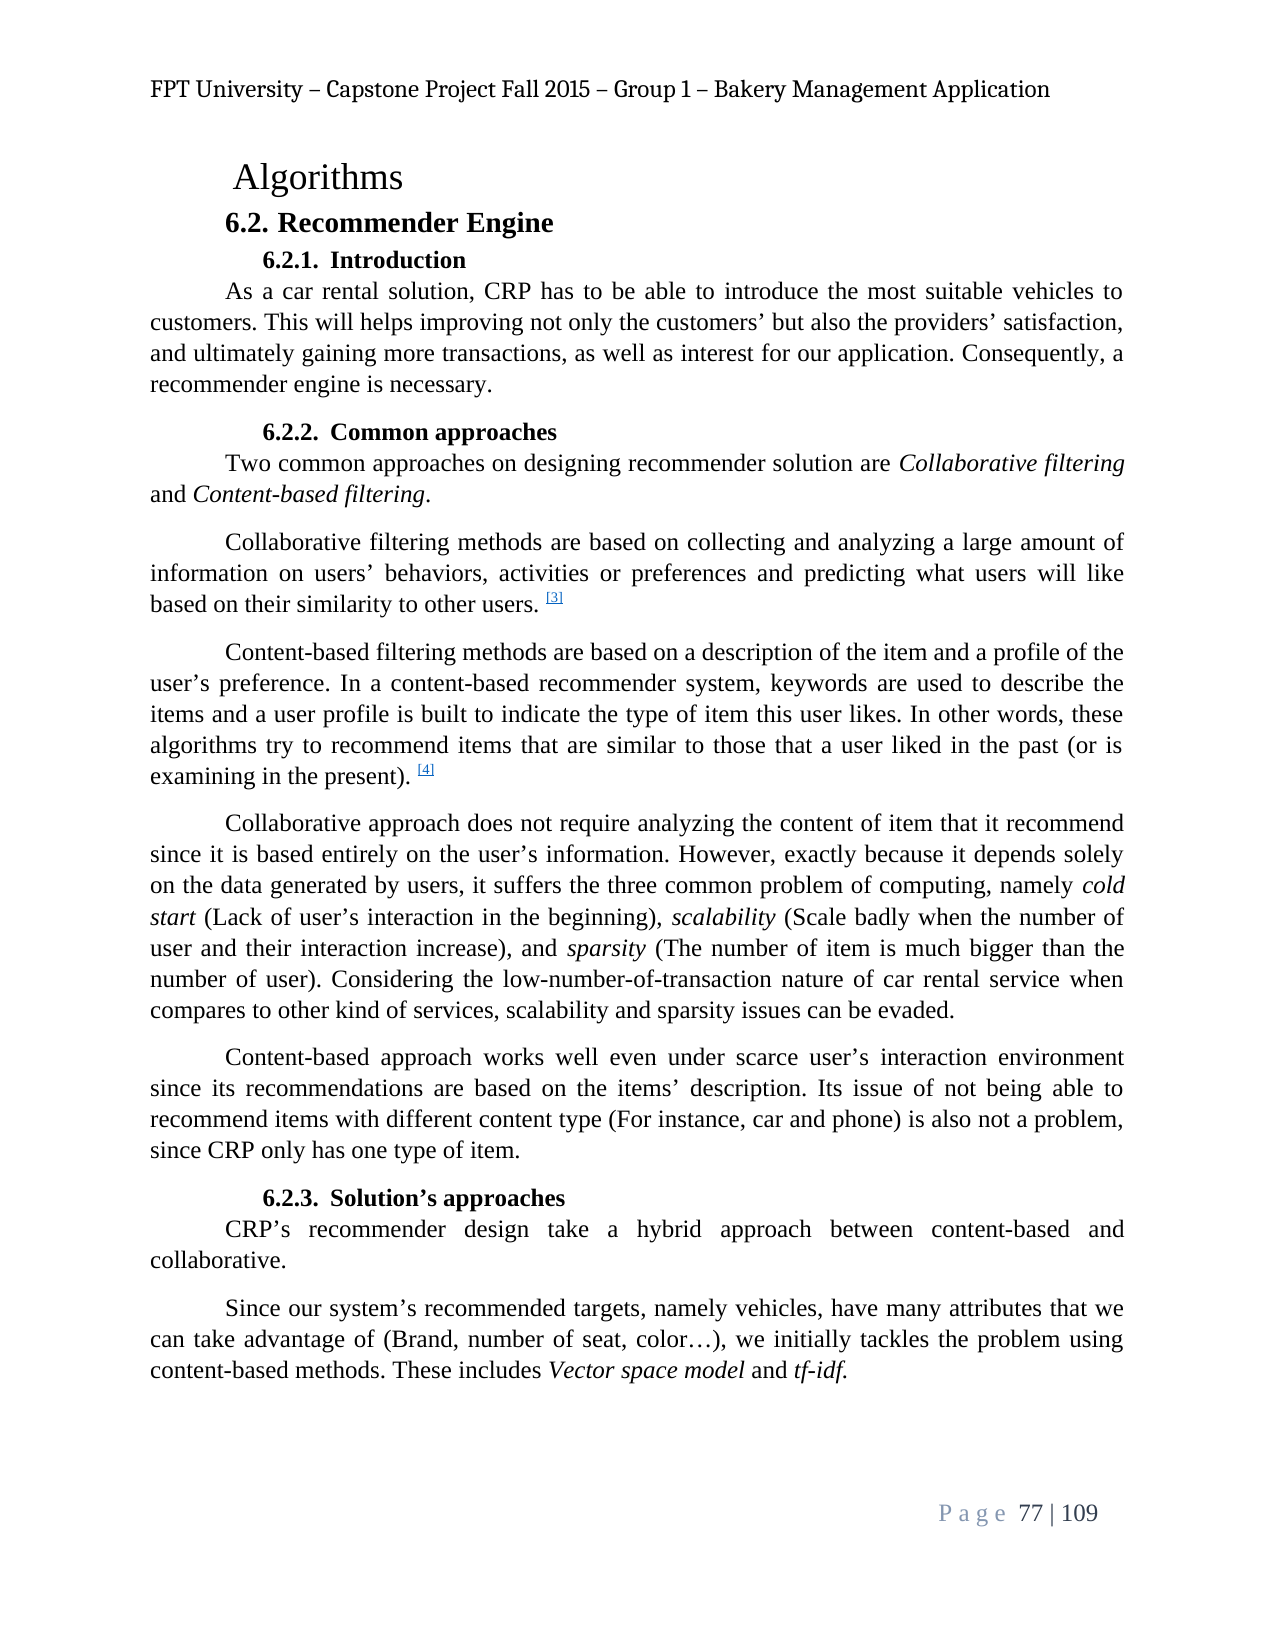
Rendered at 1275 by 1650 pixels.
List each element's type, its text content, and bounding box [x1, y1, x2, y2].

text Two common approaches on designing recommender solution are Collaborative filtering and Content-based filtering. [150, 448, 1125, 508]
subtitle Algorithms [232, 154, 1125, 197]
subtitle Introduction [262, 245, 1125, 274]
subtitle Solution’s approaches [262, 1183, 1125, 1212]
text Content-based approach works well even under scarce user’s interaction environment since its recommendations are based on the items’ description. Its issue of not being able to recommend items with different content type (For instance, car and phone) is also not a problem, since CRP only has one type of item. [150, 1042, 1125, 1164]
text Content-based filtering methods are based on a description of the item and a profile of the user’s preference. In a content-based recommender system, keywords are used to describe the items and a user profile is built to indicate the type of item this user likes. In other words, these algorithms try to recommend items that are similar to those that a user liked in the past (or is examining in the present). [4] [150, 637, 1125, 789]
subtitle Common approaches [262, 417, 1125, 446]
text Since our system’s recommended targets, namely vehicles, have many attributes that we can take advantage of (Brand, number of seat, color…), we initially tackles the problem using content-based methods. These includes Vector space model and tf-idf. [150, 1293, 1125, 1384]
text As a car rental solution, CRP has to be able to introduce the most suitable vehicles to customers. This will helps improving not only the customers’ but also the providers’ satisfaction, and ultimately gaining more transactions, as well as interest for our application. Consequently, a recommender engine is necessary. [150, 276, 1125, 398]
text Collaborative filtering methods are based on collecting and analyzing a large amount of information on users’ behaviors, activities or preferences and predicting what users will like based on their similarity to other users. [3] [150, 527, 1125, 618]
text Collaborative approach does not require analyzing the content of item that it recommend since it is based entirely on the user’s information. However, exactly because it depends solely on the data generated by users, it suffers the three common problem of computing, namely cold start (Lack of user’s interaction in the beginning), scalability (Scale badly when the number of user and their interaction increase), and sparsity (The number of item is much bigger than the number of user). Considering the low-number-of-transaction nature of car rental service when compares to other kind of services, scalability and sparsity issues can be evaded. [150, 808, 1125, 1023]
text CRP’s recommender design take a hybrid approach between content-based and collaborative. [150, 1214, 1125, 1274]
subtitle Recommender Engine [225, 205, 1125, 238]
